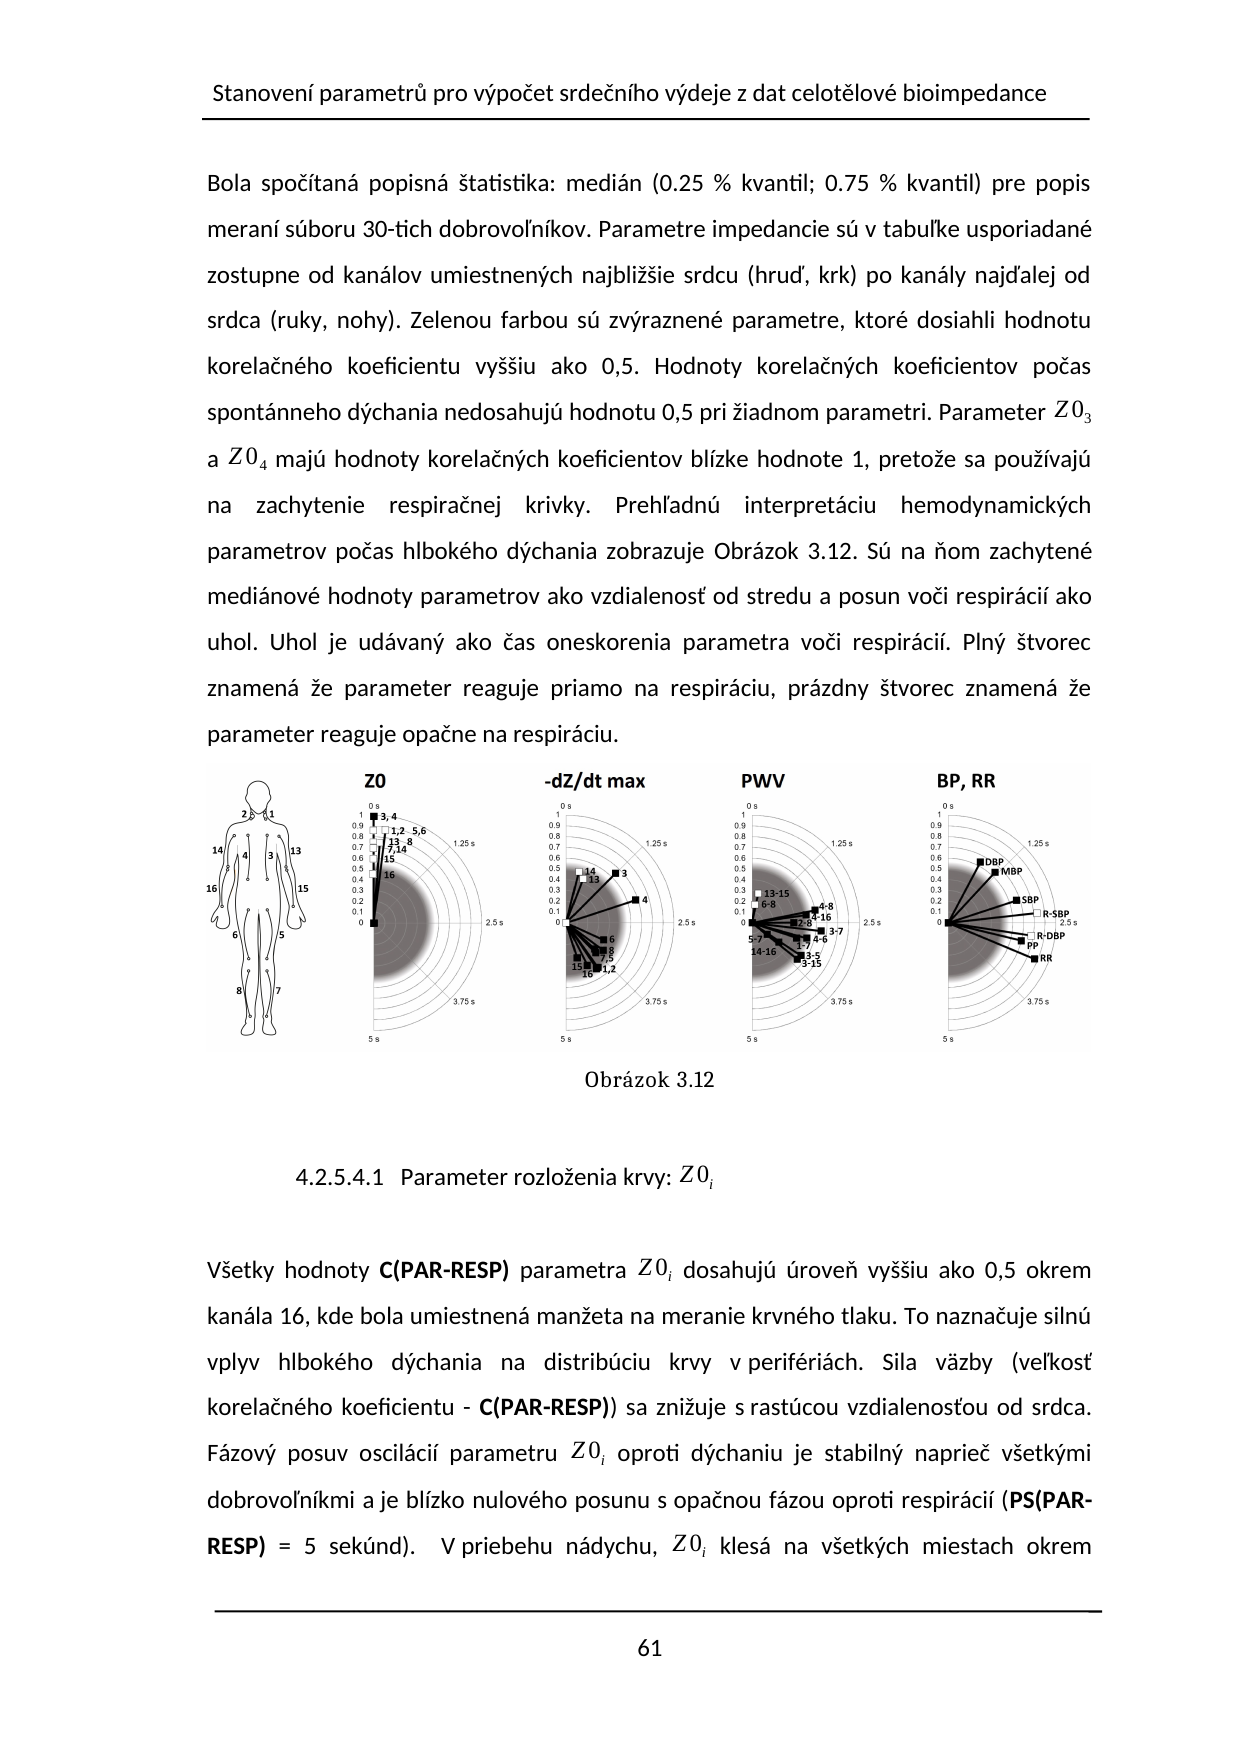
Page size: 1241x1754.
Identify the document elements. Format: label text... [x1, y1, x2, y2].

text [207, 1253, 1092, 1561]
subtitle Parameter rozloženia krvy: [295, 1161, 1092, 1192]
picture [206, 763, 1091, 1052]
